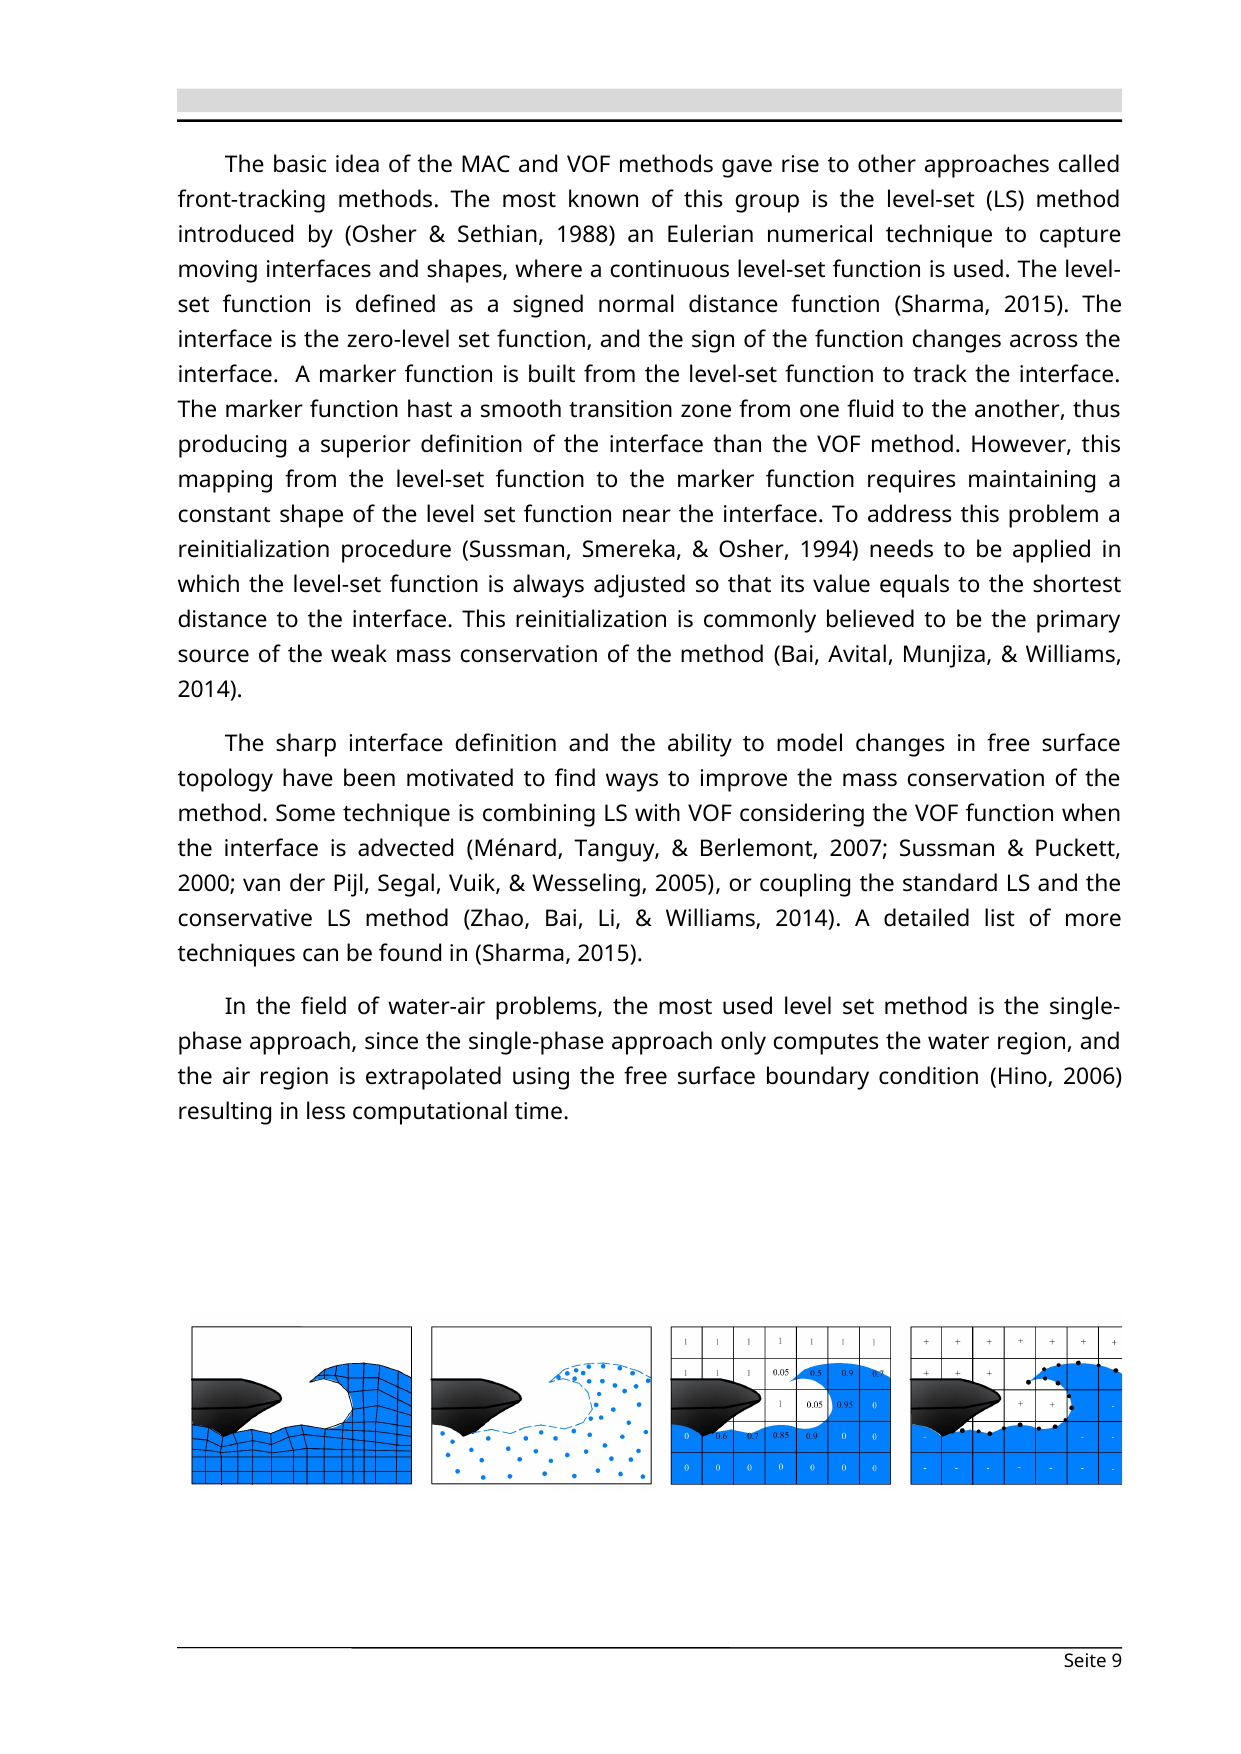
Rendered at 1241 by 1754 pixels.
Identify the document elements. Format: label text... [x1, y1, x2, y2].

text In the field of water-air problems, the most used level set method is the single-phase approach, since the single-phase approach only computes the water region, and the air region is extrapolated using the free surface boundary condition (Hino, 2006) resulting in less computational time. [177, 990, 1122, 1126]
text The sharp interface definition and the ability to model changes in free surface topology have been motivated to find ways to improve the mass conservation of the method. Some technique is combining LS with VOF considering the VOF function when the interface is advected (Ménard, Tanguy, & Berlemont, 2007; Sussman & Puckett, 2000; van der Pijl, Segal, Vuik, & Wesseling, 2005), or coupling the standard LS and the conservative LS method (Zhao, Bai, Li, & Williams, 2014). A detailed list of more techniques can be found in (Sharma, 2015). [177, 726, 1122, 968]
picture [188, 1310, 1123, 1492]
table_header [177, 1310, 1122, 1514]
text The basic idea of the MAC and VOF methods gave rise to other approaches called front-tracking methods. The most known of this group is the level-set (LS) method introduced by (Osher & Sethian, 1988) an Eulerian numerical technique to capture moving interfaces and shapes, where a continuous level-set function is used. The level-set function is defined as a signed normal distance function (Sharma, 2015). The interface is the zero-level set function, and the sign of the function changes across the interface. A marker function is built from the level-set function to track the interface. The marker function hast a smooth transition zone from one fluid to the another, thus producing a superior definition of the interface than the VOF method. However, this mapping from the level-set function to the marker function requires maintaining a constant shape of the level set function near the interface. To address this problem a reinitialization procedure (Sussman, Smereka, & Osher, 1994) needs to be applied in which the level-set function is always adjusted so that its value equals to the shortest distance to the interface. This reinitialization is commonly believed to be the primary source of the weak mass conservation of the method (Bai, Avital, Munjiza, & Williams, 2014). [177, 148, 1122, 704]
